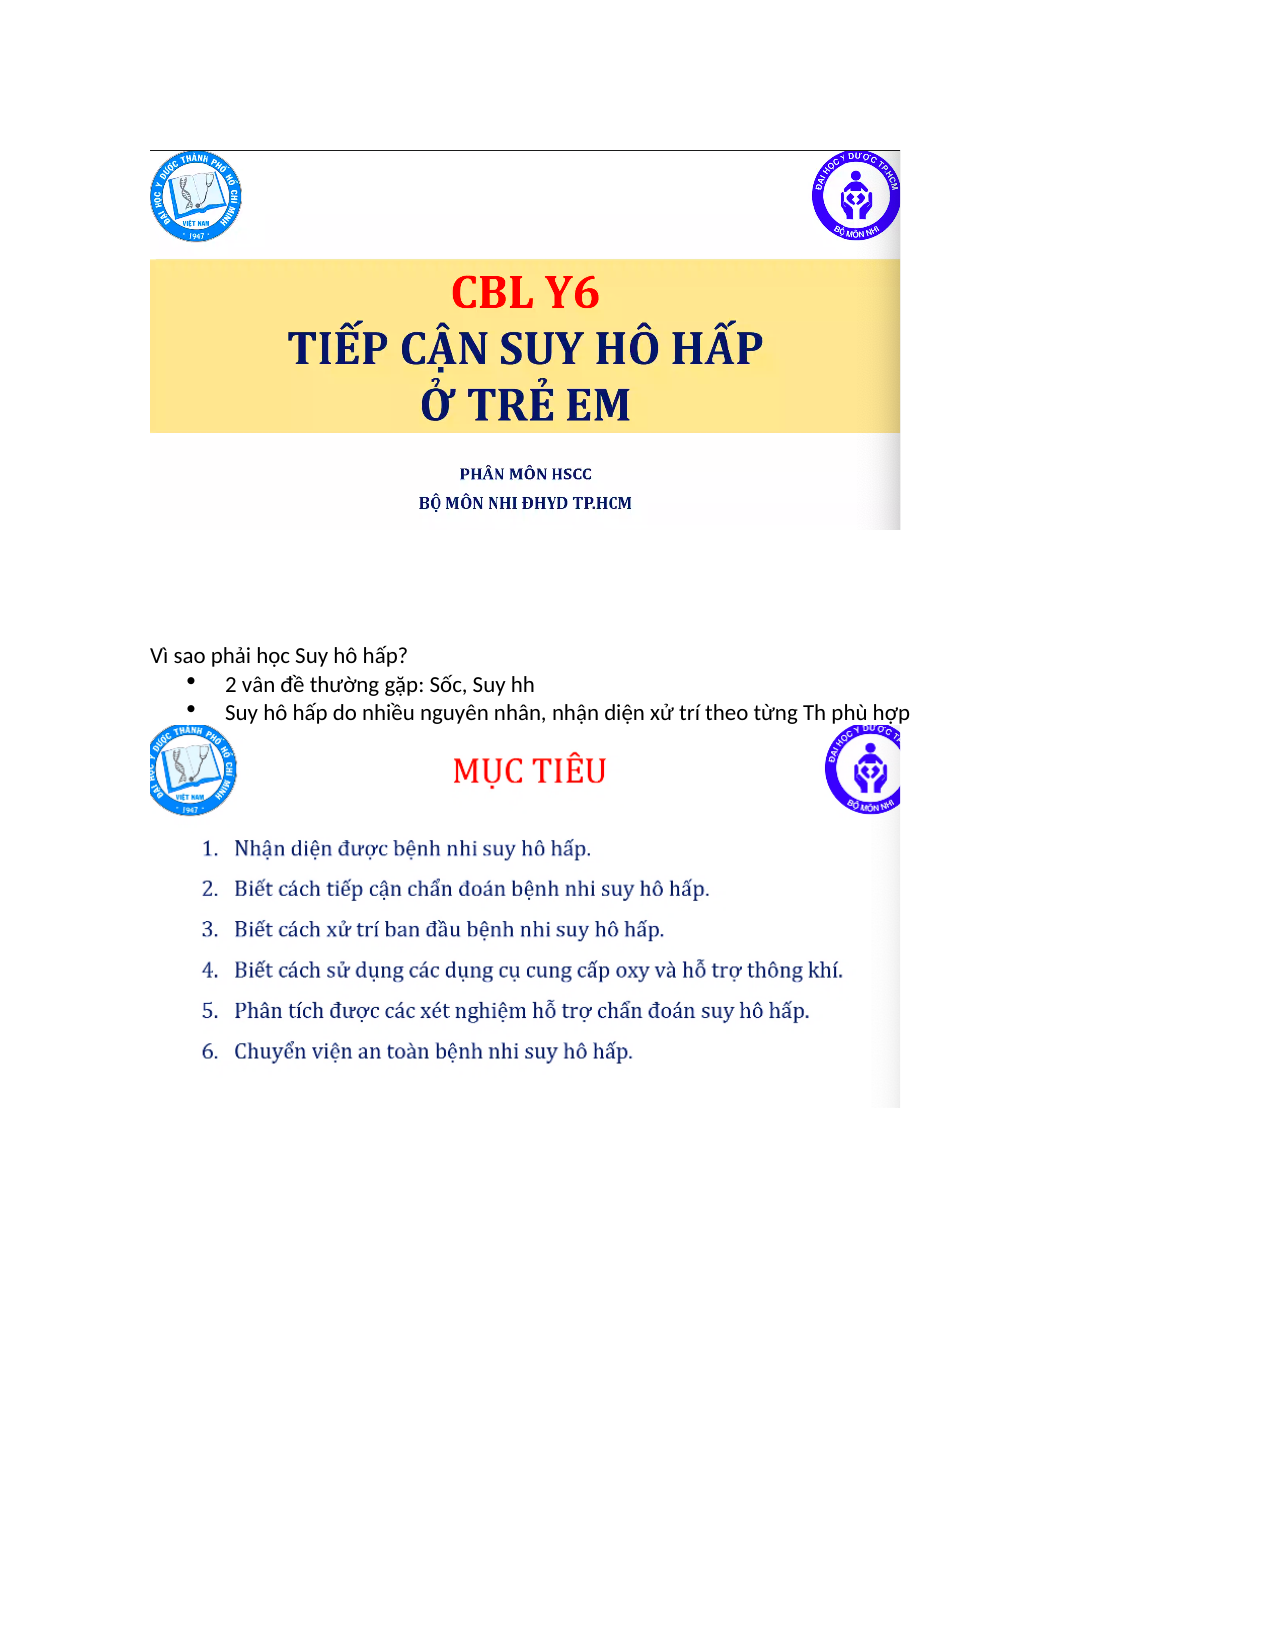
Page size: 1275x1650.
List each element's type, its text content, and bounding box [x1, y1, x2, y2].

picture [150, 725, 901, 1108]
list Suy hô hấp do nhiều nguyên nhân, nhận diện xử trí theo từng Th phù hợp [187, 698, 1125, 726]
picture [150, 150, 901, 530]
list 2 vân đề thường gặp: Sốc, Suy hh [187, 670, 1125, 698]
text Vì sao phải học Suy hô hấp? [150, 642, 1125, 670]
